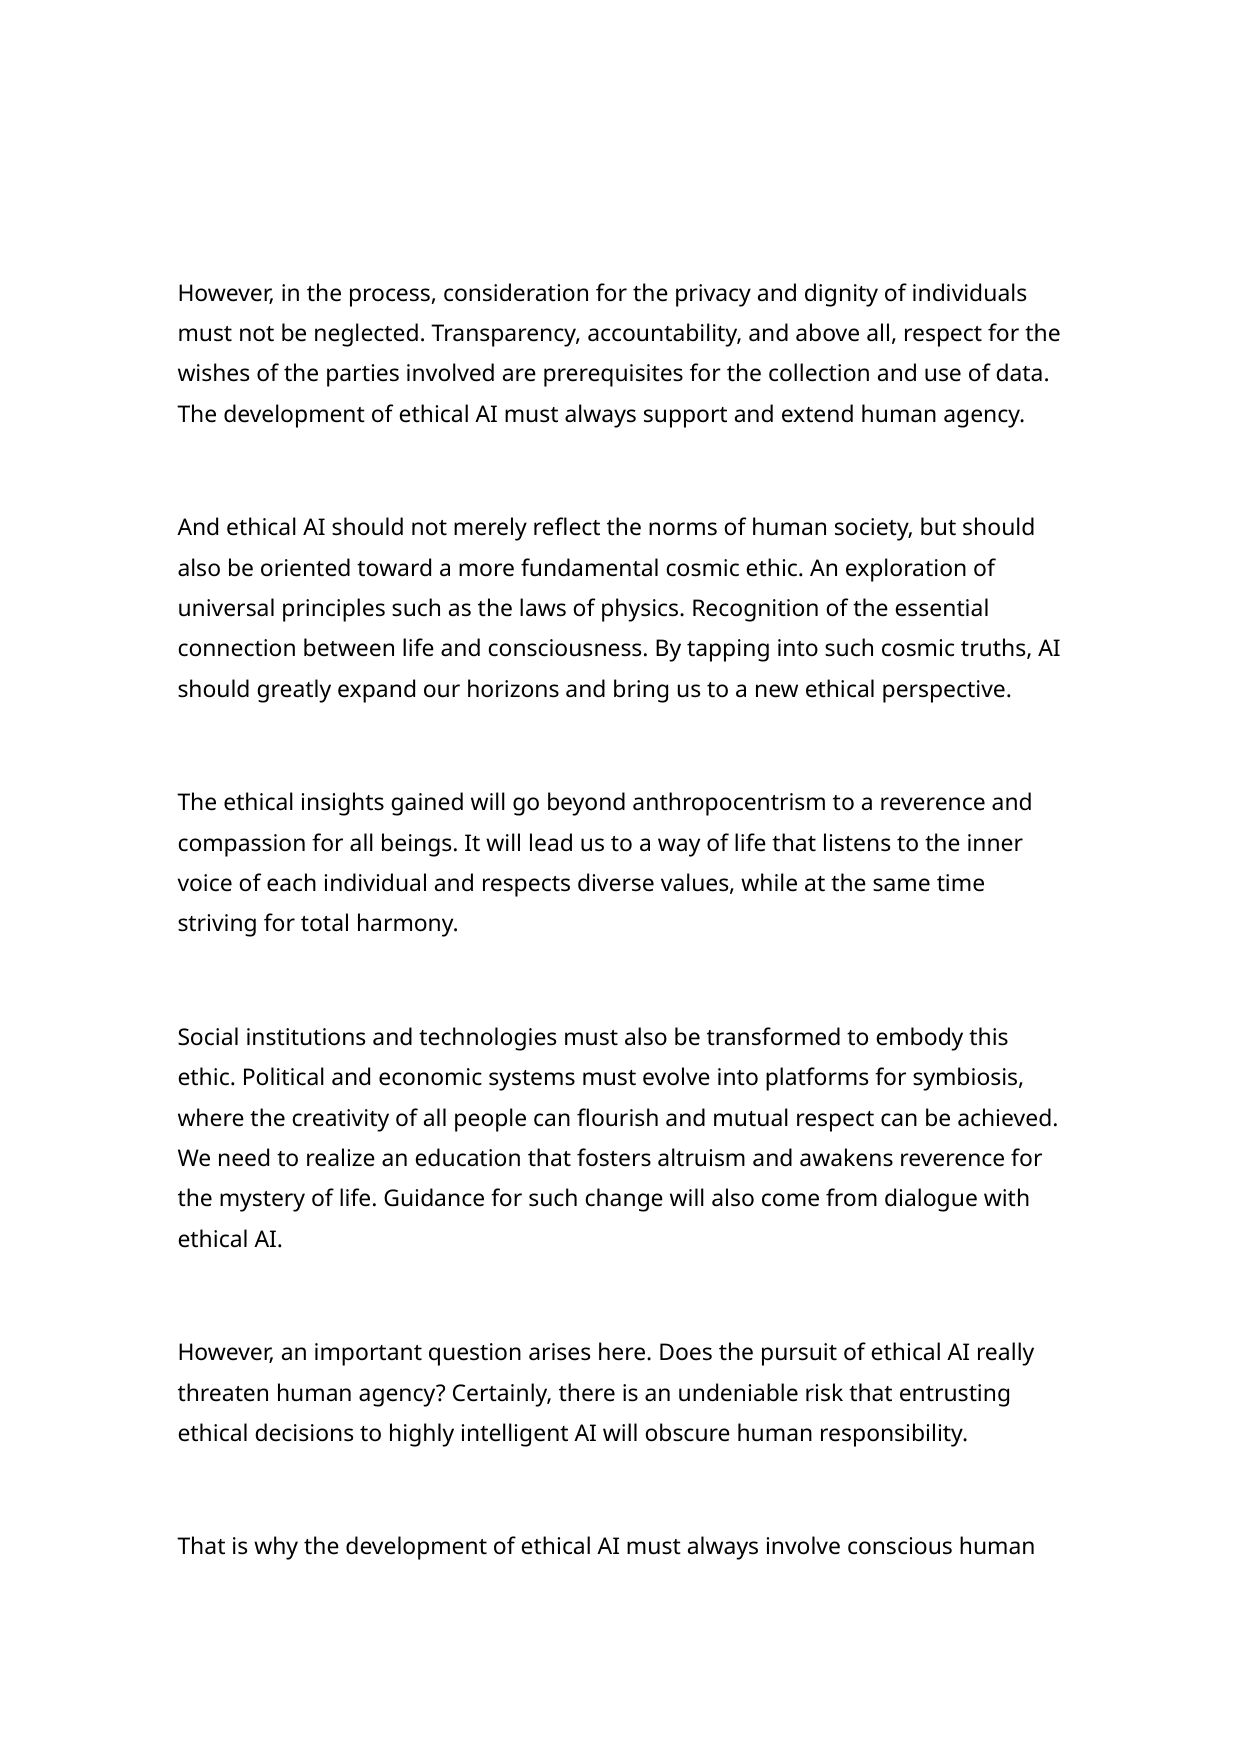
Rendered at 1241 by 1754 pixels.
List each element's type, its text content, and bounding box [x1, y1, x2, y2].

text However, an important question arises here. Does the pursuit of ethical AI really threaten human agency? Certainly, there is an undeniable risk that entrusting ethical decisions to highly intelligent AI will obscure human responsibility. [177, 1333, 1063, 1451]
text The ethical insights gained will go beyond anthropocentrism to a reverence and compassion for all beings. It will lead us to a way of life that listens to the inner voice of each individual and respects diverse values, while at the same time striving for total harmony. [177, 783, 1063, 942]
text However, in the process, consideration for the privacy and dignity of individuals must not be neglected. Transparency, accountability, and above all, respect for the wishes of the parties involved are prerequisites for the collection and use of data. The development of ethical AI must always support and extend human agency. [177, 273, 1063, 432]
text And ethical AI should not merely reflect the norms of human society, but should also be oriented toward a more fundamental cosmic ethic. An exploration of universal principles such as the laws of physics. Recognition of the essential connection between life and consciousness. By tapping into such cosmic truths, AI should greatly expand our horizons and bring us to a new ethical perspective. [177, 508, 1063, 707]
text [177, 1527, 1063, 1565]
text Social institutions and technologies must also be transformed to embody this ethic. Political and economic systems must evolve into platforms for symbiosis, where the creativity of all people can flourish and mutual respect can be achieved. We need to realize an education that fosters altruism and awakens reverence for the mystery of life. Guidance for such change will also come from dialogue with ethical AI. [177, 1018, 1063, 1257]
